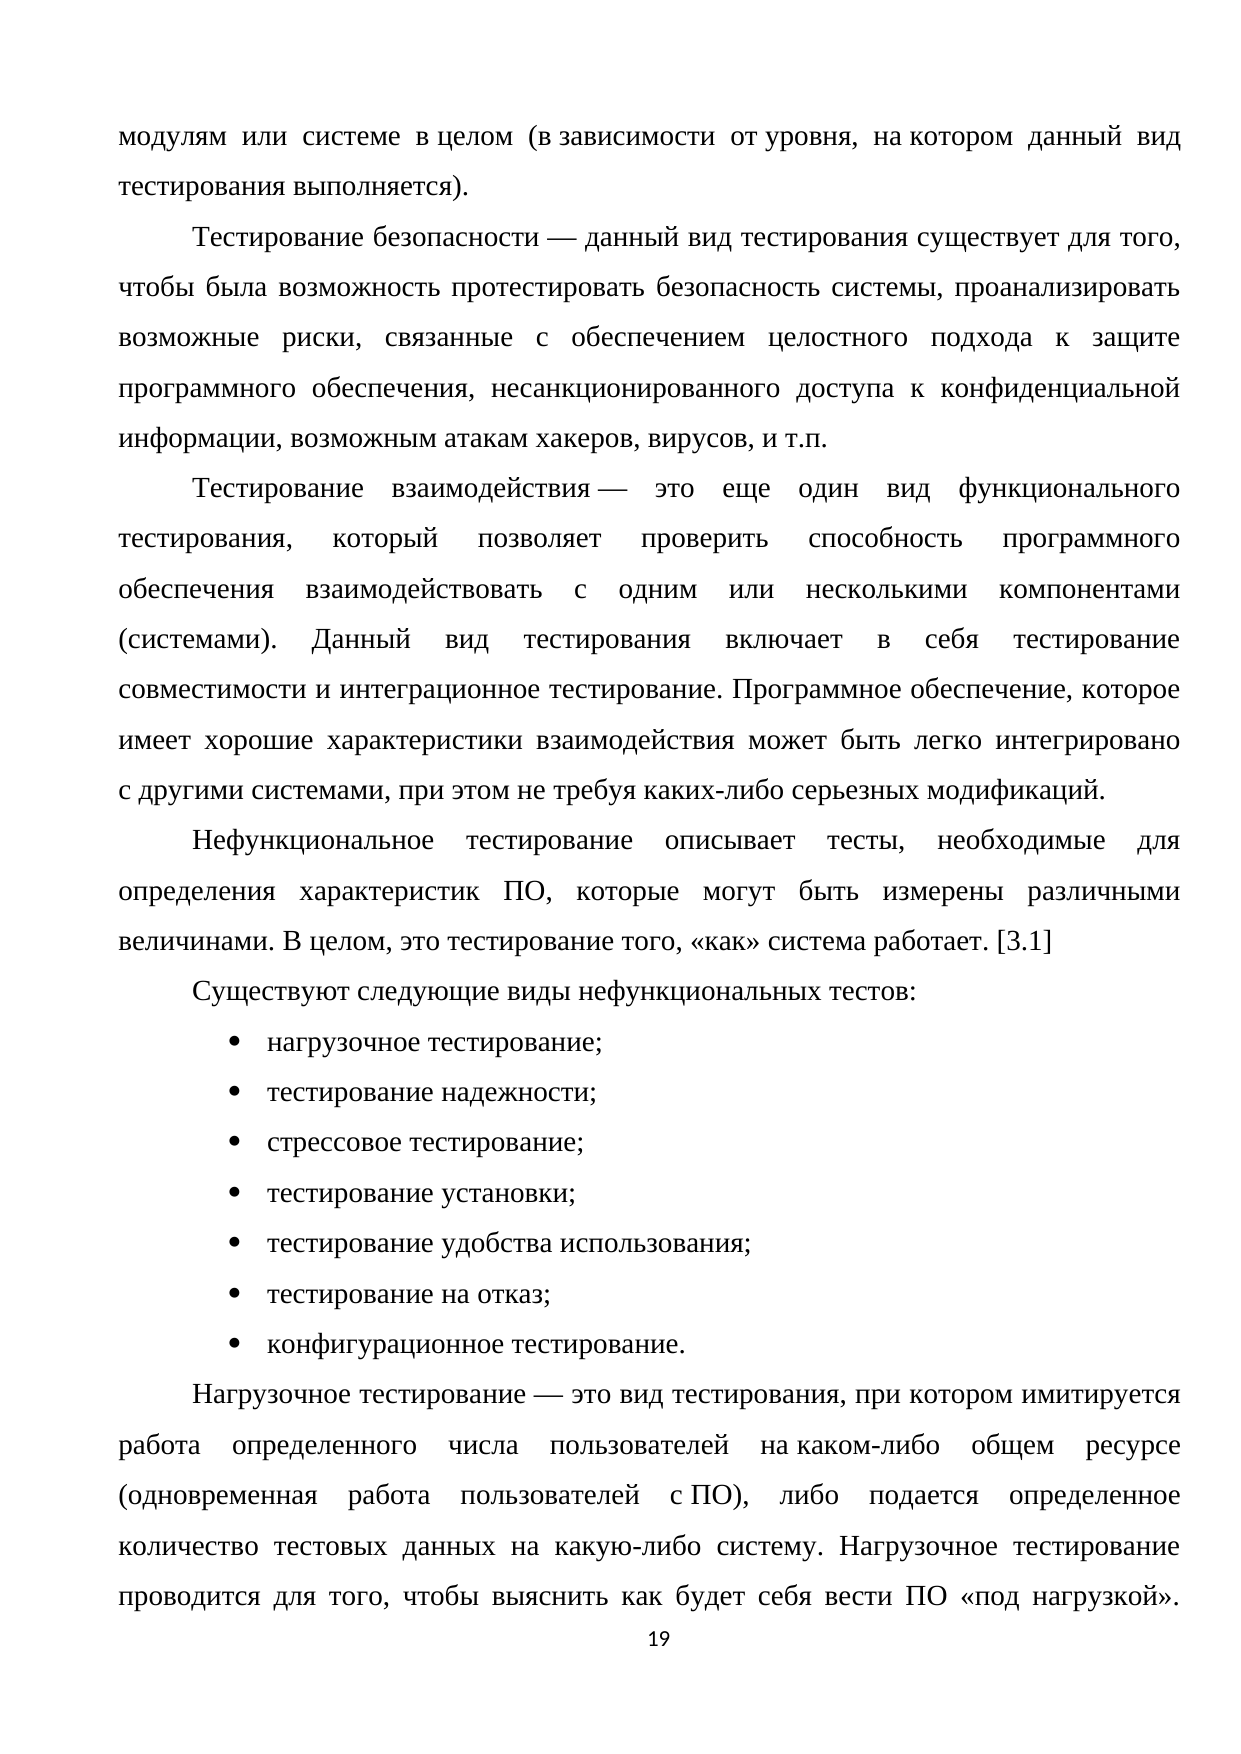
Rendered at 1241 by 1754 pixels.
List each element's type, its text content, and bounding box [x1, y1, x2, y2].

list тестирование на отказ; [229, 1276, 1181, 1309]
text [118, 118, 1181, 202]
text Нефункциональное тестирование описывает тесты, необходимые для определения характеристик ПО, которые могут быть измерены различными величинами. В целом, это тестирование того, «как» система работает. [3.1] [118, 822, 1181, 957]
list тестирование установки; [229, 1175, 1181, 1209]
list конфигурационное тестирование. [229, 1326, 1181, 1360]
list тестирование надежности; [229, 1074, 1181, 1108]
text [118, 1377, 1181, 1611]
list стрессовое тестирование; [229, 1124, 1181, 1158]
text Тестирование взаимодействия — это еще один вид функционального тестирования, который позволяет проверить способность программного обеспечения взаимодействовать с одним или несколькими компонентами (системами). Данный вид тестирования включает в себя тестирование совместимости и интеграционное тестирование. Программное обеспечение, которое имеет хорошие характеристики взаимодействия может быть легко интегрировано с другими системами, при этом не требуя каких-либо серьезных модификаций. [118, 470, 1181, 806]
text Существуют следующие виды нефункциональных тестов: [118, 973, 1181, 1007]
list нагрузочное тестирование; [229, 1024, 1181, 1057]
list тестирование удобства использования; [229, 1225, 1181, 1259]
text Тестирование безопасности — данный вид тестирования существует для того, чтобы была возможность протестировать безопасность системы, проанализировать возможные риски, связанные с обеспечением целостного подхода к защите программного обеспечения, несанкционированного доступа к конфиденциальной информации, возможным атакам хакеров, вирусов, и т.п. [118, 219, 1181, 453]
